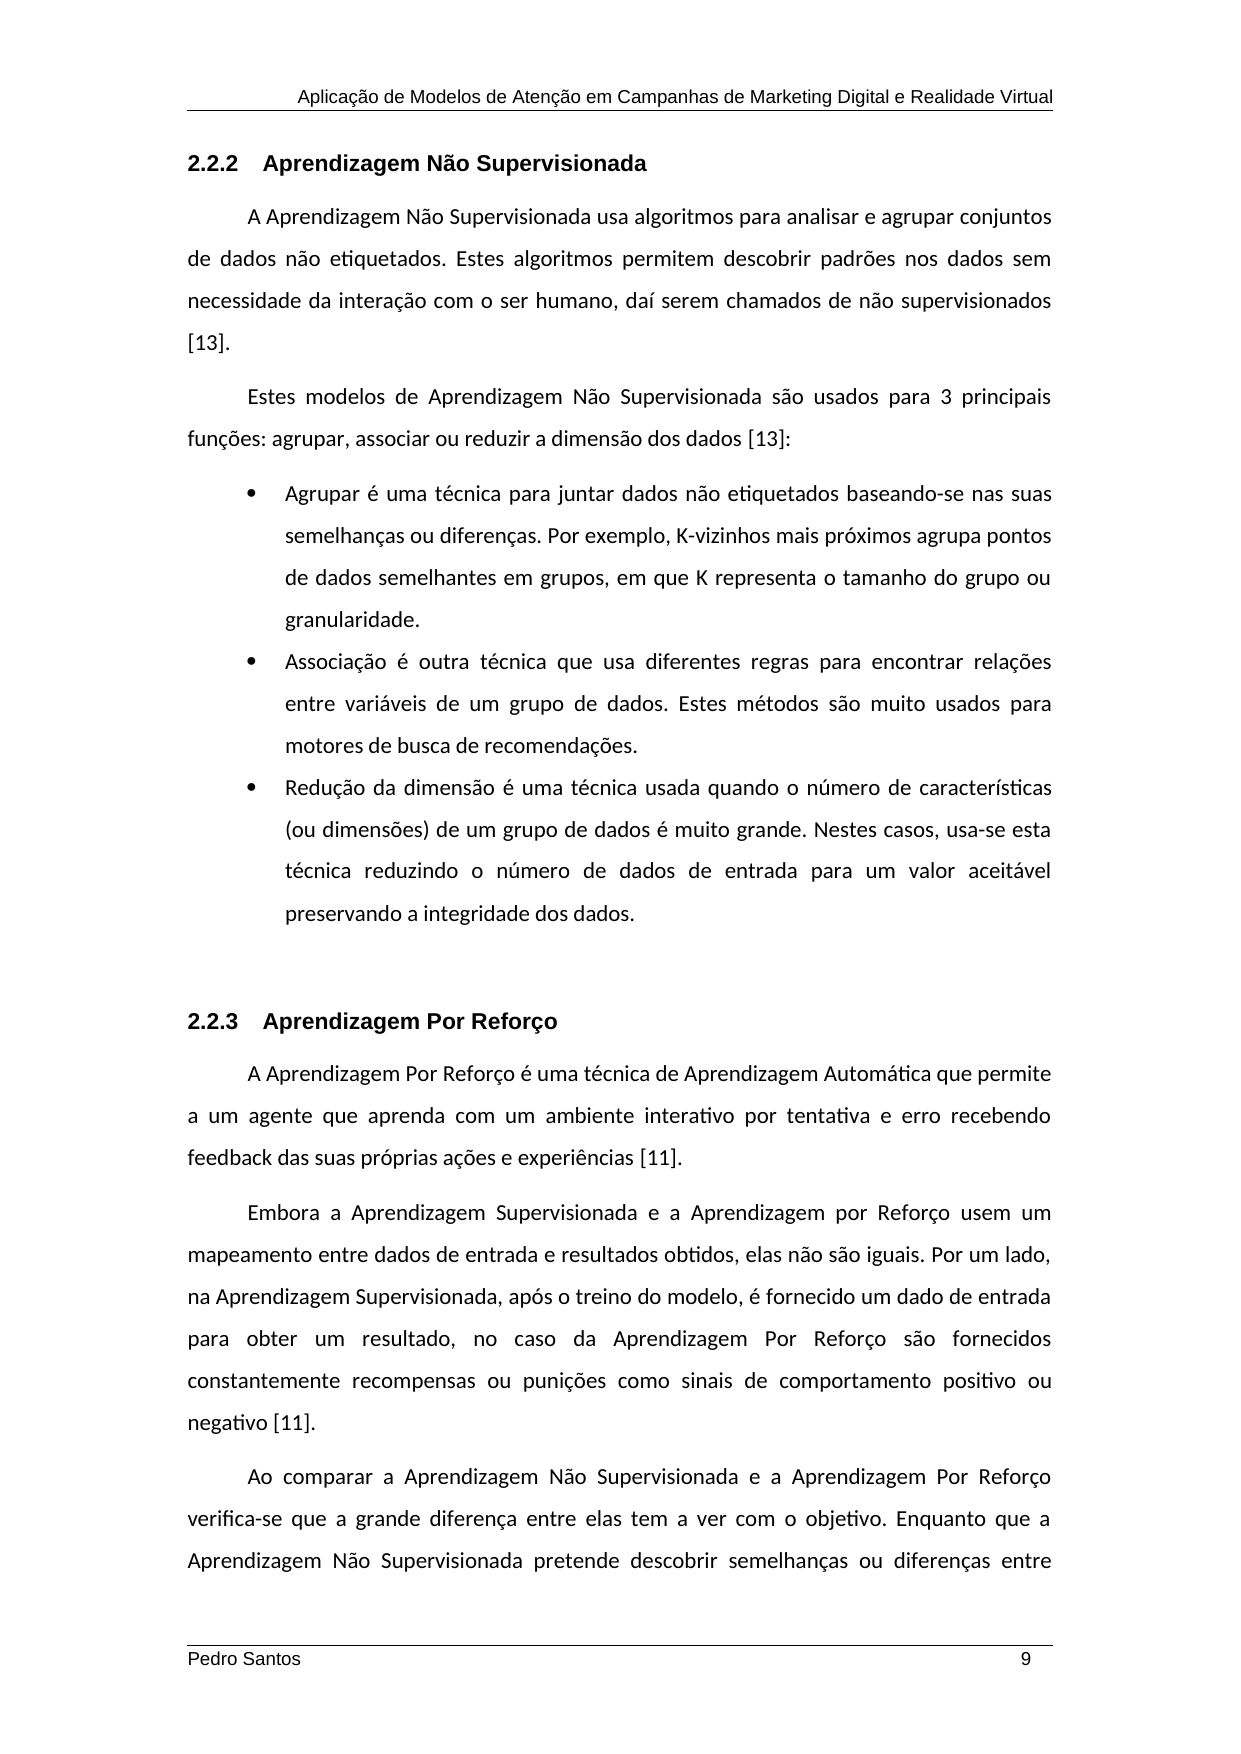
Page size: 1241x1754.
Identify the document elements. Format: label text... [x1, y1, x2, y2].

text Estes modelos de Aprendizagem Não Supervisionada são usados para 3 principais funções: agrupar, associar ou reduzir a dimensão dos dados [13]: [187, 382, 1053, 452]
text Embora a Aprendizagem Supervisionada e a Aprendizagem por Reforço usem um mapeamento entre dados de entrada e resultados obtidos, elas não são iguais. Por um lado, na Aprendizagem Supervisionada, após o treino do modelo, é fornecido um dado de entrada para obter um resultado, no caso da Aprendizagem Por Reforço são fornecidos constantemente recompensas ou punições como sinais de comportamento positivo ou negativo [11]. [187, 1198, 1053, 1436]
text Aprendizagem Por Reforço [187, 1008, 1053, 1034]
text Aprendizagem Não Supervisionada [187, 150, 1053, 176]
text A Aprendizagem Por Reforço é uma técnica de Aprendizagem Automática que permite a um agente que aprenda com um ambiente interativo por tentativa e erro recebendo feedback das suas próprias ações e experiências [11]. [187, 1059, 1053, 1172]
text A Aprendizagem Não Supervisionada usa algoritmos para analisar e agrupar conjuntos de dados não etiquetados. Estes algoritmos permitem descobrir padrões nos dados sem necessidade da interação com o ser humano, daí serem chamados de não supervisionados [13]. [187, 202, 1053, 356]
list Agrupar é uma técnica para juntar dados não etiquetados baseando-se nas suas semelhanças ou diferenças. Por exemplo, K-vizinhos mais próximos agrupa pontos de dados semelhantes em grupos, em que K representa o tamanho do grupo ou granularidade. [247, 479, 1053, 633]
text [187, 1462, 1053, 1574]
list Redução da dimensão é uma técnica usada quando o número de características (ou dimensões) de um grupo de dados é muito grande. Nestes casos, usa-se esta técnica reduzindo o número de dados de entrada para um valor aceitável preservando a integridade dos dados. [247, 773, 1053, 927]
list Associação é outra técnica que usa diferentes regras para encontrar relações entre variáveis de um grupo de dados. Estes métodos são muito usados para motores de busca de recomendações. [247, 647, 1053, 759]
